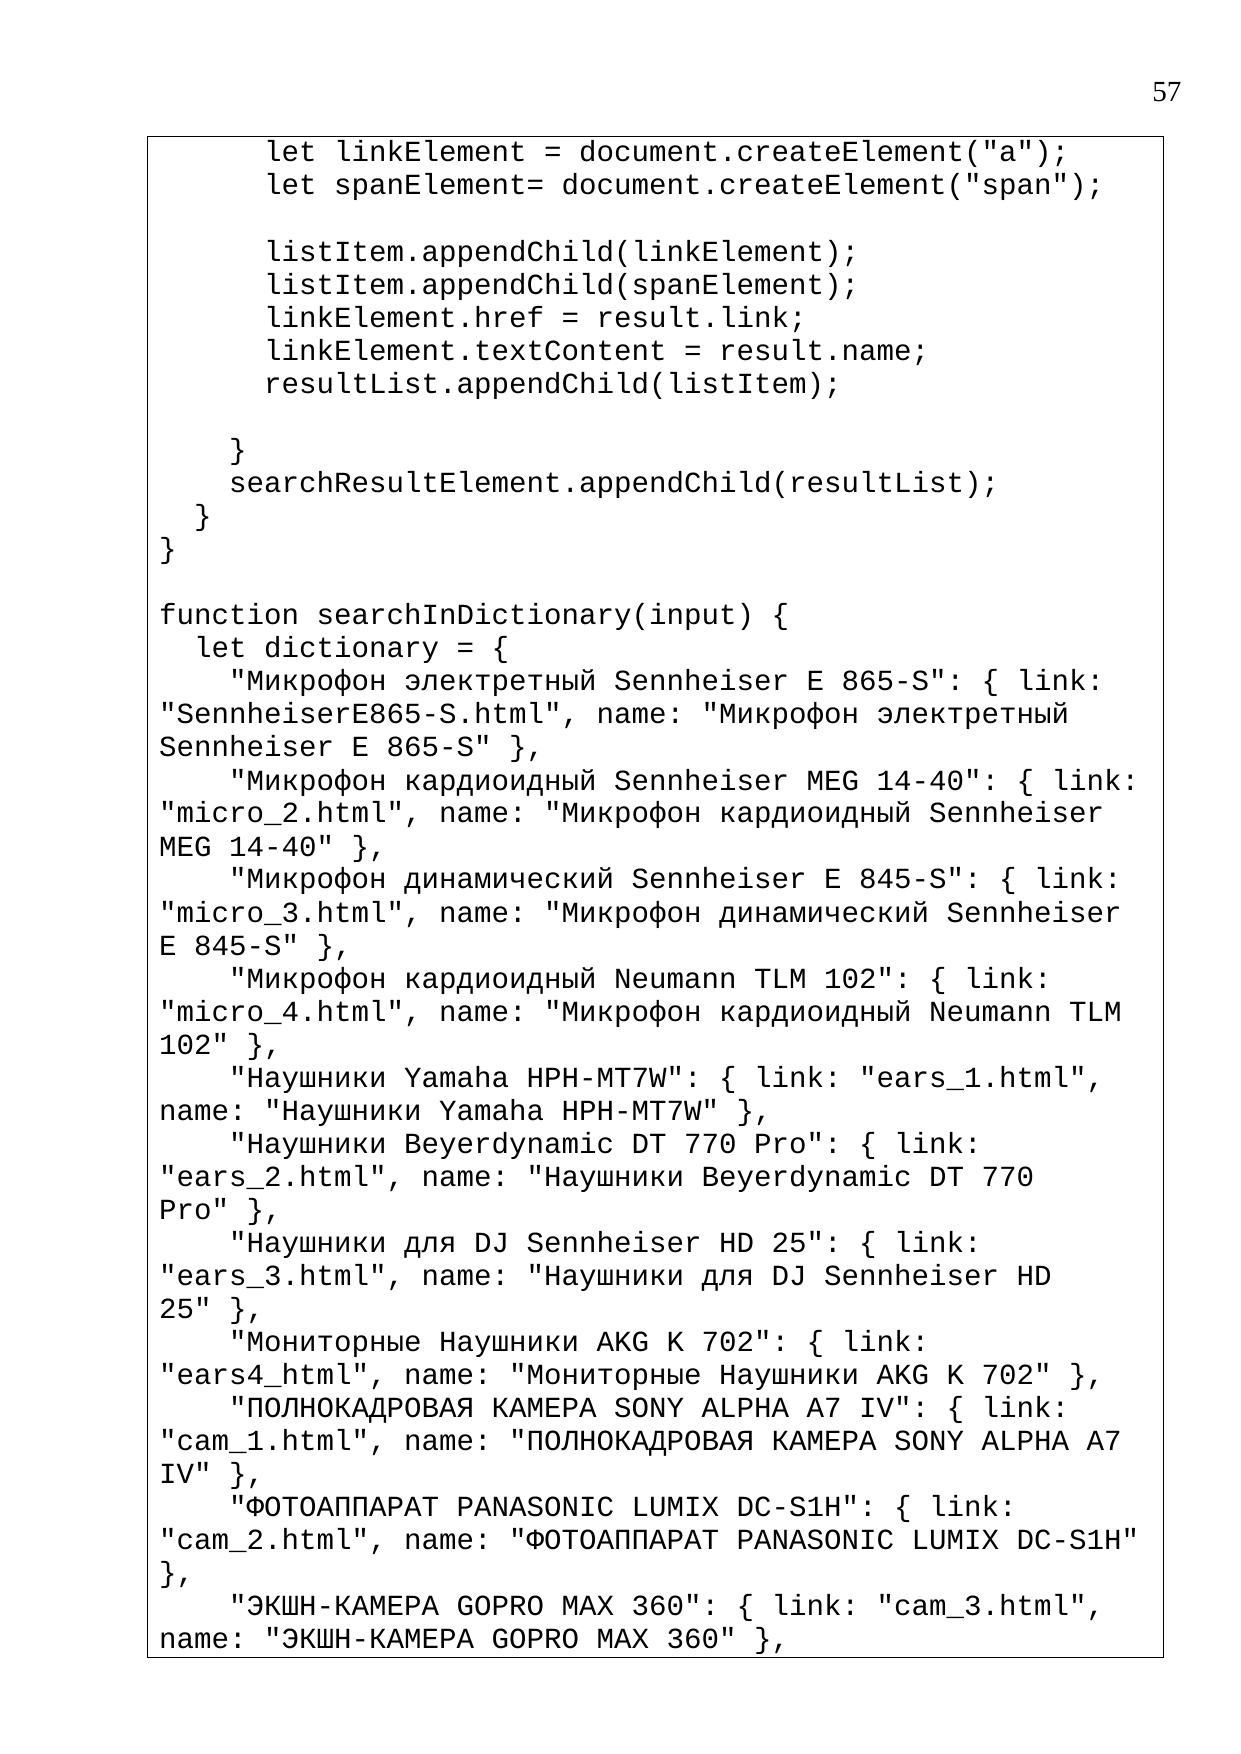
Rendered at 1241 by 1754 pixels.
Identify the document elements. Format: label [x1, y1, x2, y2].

table_header [148, 137, 1163, 1657]
